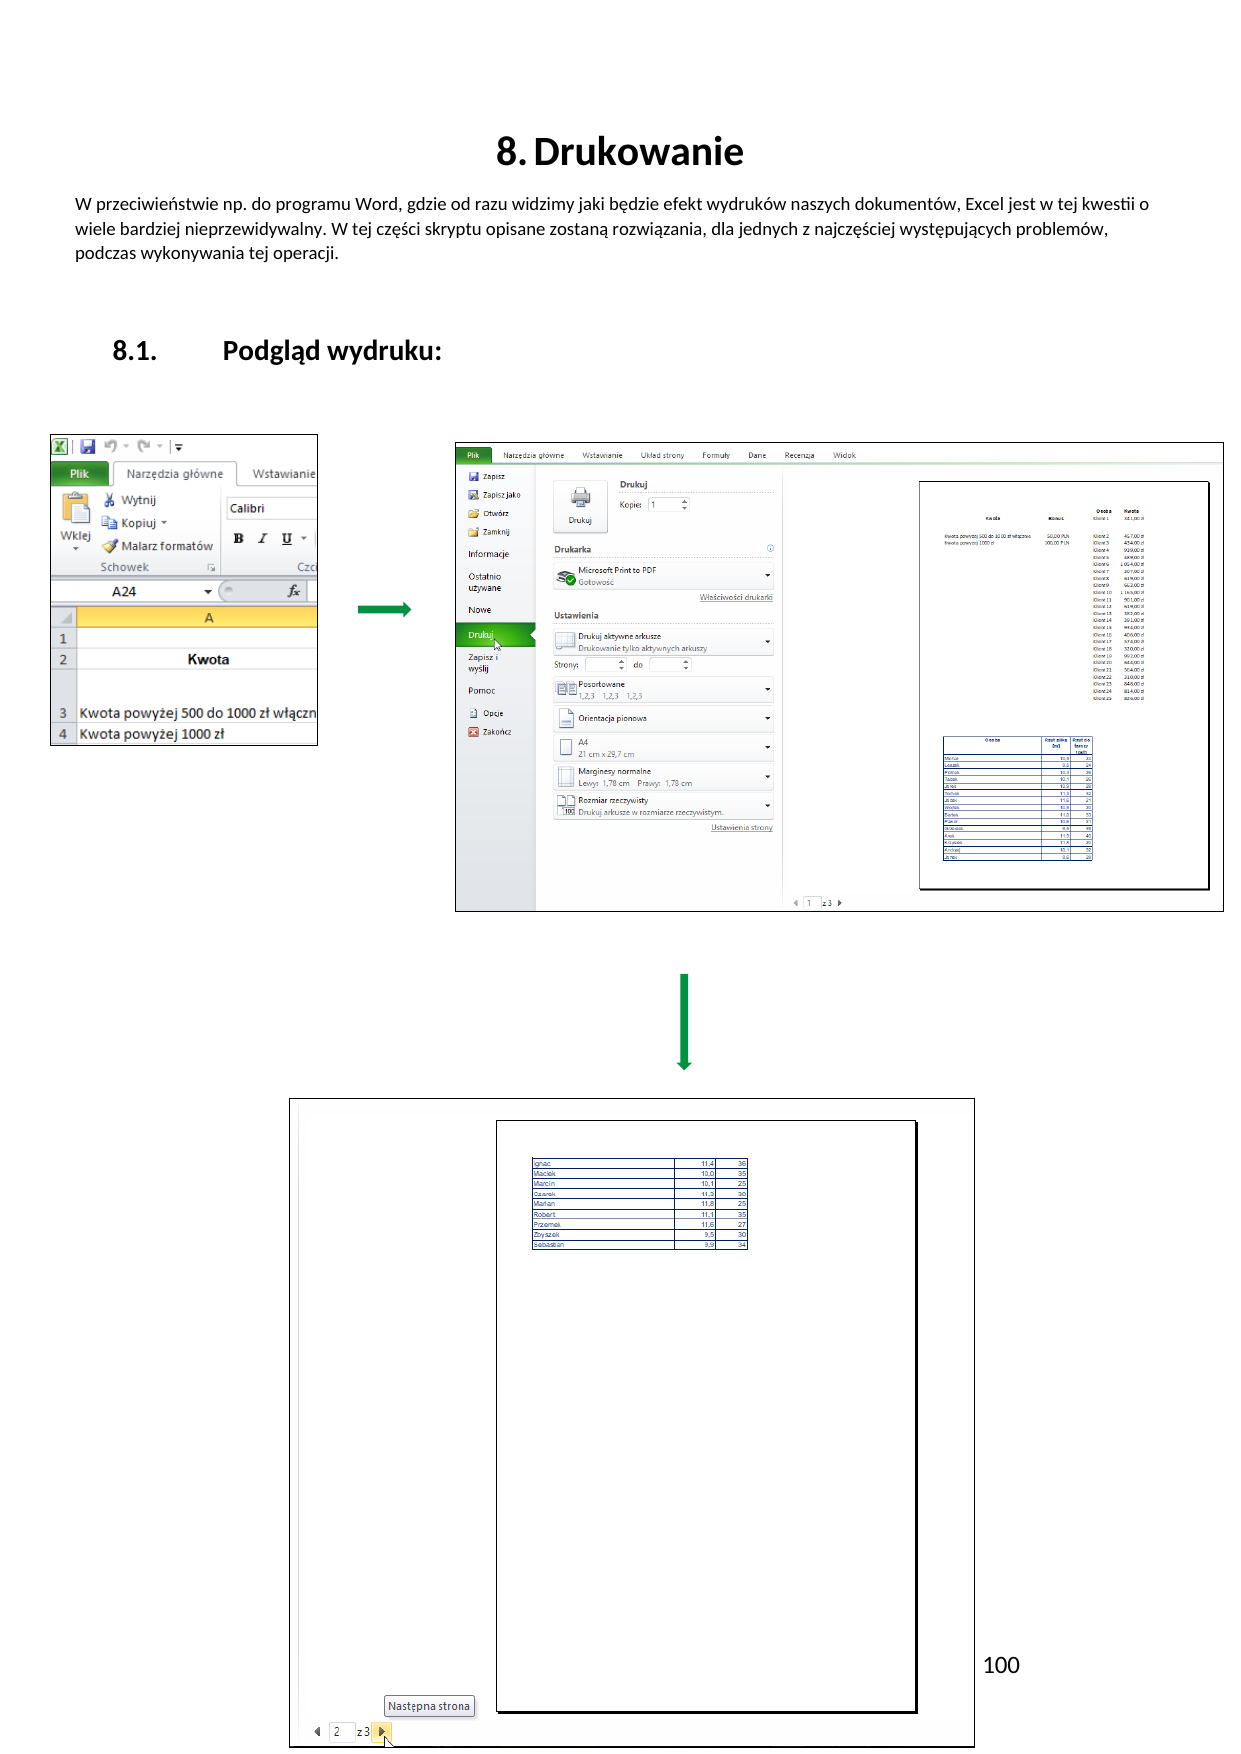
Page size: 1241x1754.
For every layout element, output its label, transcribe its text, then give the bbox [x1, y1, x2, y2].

picture [51, 435, 317, 745]
picture [290, 1099, 974, 1747]
subtitle Drukowanie [75, 125, 1165, 176]
text W przeciwieństwie np. do programu Word, gdzie od razu widzimy jaki będzie efekt wydruków naszych dokumentów, Excel jest w tej kwestii o wiele bardziej nieprzewidywalny. W tej części skryptu opisane zostaną rozwiązania, dla jednych z najczęściej występujących problemów, podczas wykonywania tej operacji. [75, 192, 1165, 264]
picture [456, 443, 1223, 911]
subtitle Podgląd wydruku: [112, 332, 1165, 368]
